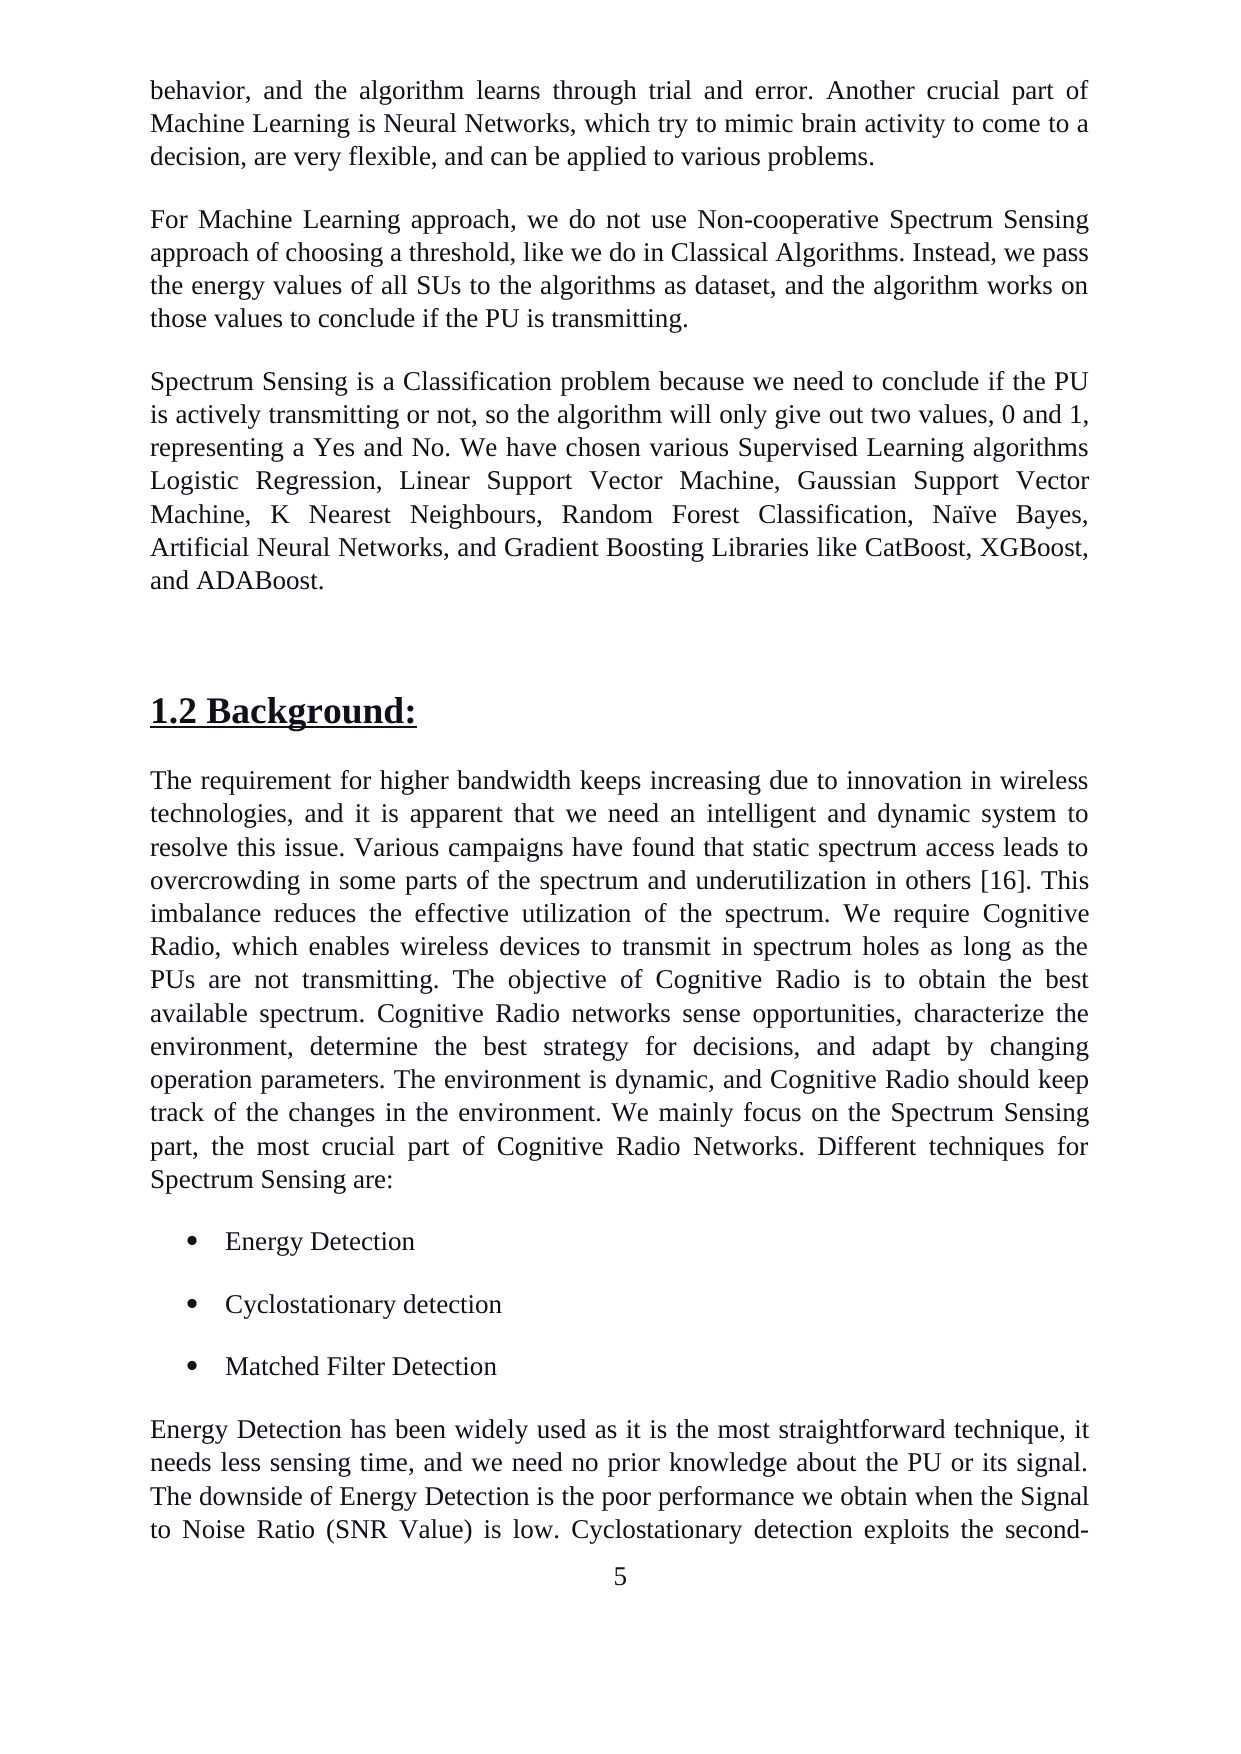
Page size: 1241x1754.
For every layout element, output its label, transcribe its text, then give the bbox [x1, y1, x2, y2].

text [150, 74, 1090, 171]
list Matched Filter Detection [187, 1351, 1090, 1382]
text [150, 1413, 1090, 1544]
text Spectrum Sensing is a Classification problem because we need to conclude if the PU is actively transmitting or not, so the algorithm will only give out two values, 0 and 1, representing a Yes and No. We have chosen various Supervised Learning algorithms Logistic Regression, Linear Support Vector Machine, Gaussian Support Vector Machine, K Nearest Neighbours, Random Forest Classification, Naïve Bayes, Artificial Neural Networks, and Gradient Boosting Libraries like CatBoost, XGBoost, and ADABoost. [150, 365, 1090, 595]
list Cyclostationary detection [187, 1288, 1090, 1319]
text The requirement for higher bandwidth keeps increasing due to innovation in wireless technologies, and it is apparent that we need an intelligent and dynamic system to resolve this issue. Various campaigns have found that static spectrum access leads to overcrowding in some parts of the spectrum and underutilization in others [16]. This imbalance reduces the effective utilization of the spectrum. We require Cognitive Radio, which enables wireless devices to transmit in spectrum holes as long as the PUs are not transmitting. The objective of Cognitive Radio is to obtain the best available spectrum. Cognitive Radio networks sense opportunities, characterize the environment, determine the best strategy for decisions, and adapt by changing operation parameters. The environment is dynamic, and Cognitive Radio should keep track of the changes in the environment. We mainly focus on the Spectrum Sensing part, the most crucial part of Cognitive Radio Networks. Different techniques for Spectrum Sensing are: [150, 764, 1090, 1194]
list Energy Detection [187, 1225, 1090, 1257]
text For Machine Learning approach, we do not use Non-cooperative Spectrum Sensing approach of choosing a threshold, like we do in Classical Algorithms. Instead, we pass the energy values of all SUs to the algorithms as dataset, and the algorithm works on those values to conclude if the PU is transmitting. [150, 203, 1090, 333]
subtitle 1.2 Background: [150, 689, 1090, 732]
